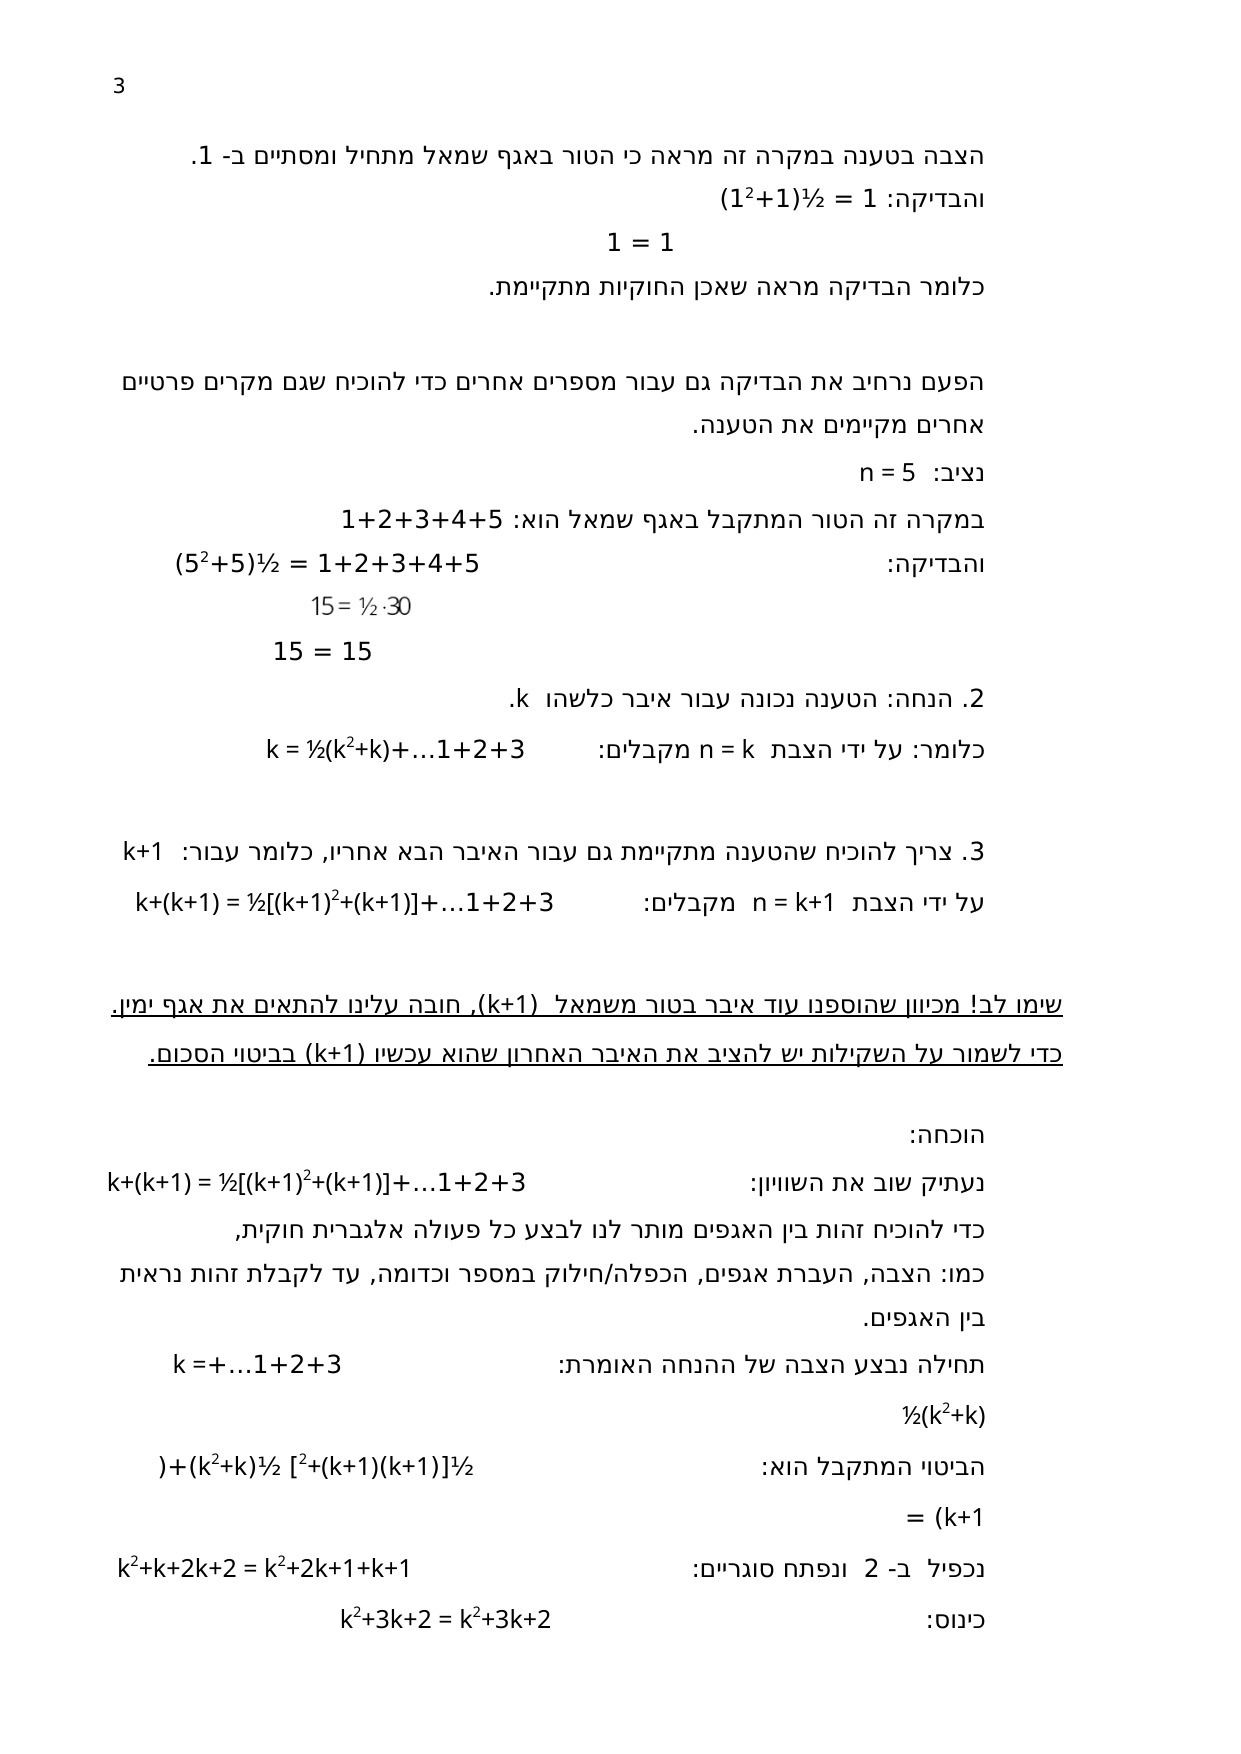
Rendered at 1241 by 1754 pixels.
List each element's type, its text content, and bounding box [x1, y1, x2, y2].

text נציב: n = 5 [106, 454, 985, 488]
text כינוס: k2+3k+2 = k2+3k+2 [106, 1602, 986, 1636]
text 15 = 15 [106, 637, 985, 666]
text נעתיק שוב את השוויון: 1+2+3…+k+(k+1) = ½[(k+1)2+(k+1)] [106, 1164, 986, 1198]
text במקרה זה הטור המתקבל באגף שמאל הוא: 1+2+3+4+5 [106, 506, 985, 535]
text והבדיקה: 1+2+3+4+5 = ½(52+5) [106, 549, 985, 578]
text הביטוי המתקבל הוא: ½[(k+1)2+(k+1)] ½(k2+k)+(k+1) = [106, 1449, 986, 1534]
text כלומר הבדיקה מראה שאכן החוקיות מתקיימת. [106, 272, 985, 301]
text על ידי הצבת n = k+1 מקבלים: 1+2+3…+k+(k+1) = ½[(k+1)2+(k+1)] [106, 885, 985, 919]
text הפעם נרחיב את הבדיקה גם עבור מספרים אחרים כדי להוכיח שגם מקרים פרטיים אחרים מקיימים את הטענה. [106, 367, 985, 440]
text שימו לב! מכיוון שהוספנו עוד איבר בטור משמאל (k+1), חובה עלינו להתאים את אגף ימין. כדי לשמור על השקילות יש להציב את האיבר האחרון שהוא עכשיו (k+1) בביטוי הסכום. [106, 987, 1063, 1069]
text 1 = 1 [106, 228, 985, 258]
text 3. צריך להוכיח שהטענה מתקיימת גם עבור האיבר הבא אחריו, כלומר עבור: k+1 [106, 834, 985, 868]
text כמו: הצבה, העברת אגפים, הכפלה/חילוק במספר וכדומה, עד לקבלת זהות נראית בין האגפים. [106, 1259, 986, 1332]
text הוכחה: [106, 1121, 986, 1150]
text כדי להוכיח זהות בין האגפים מותר לנו לבצע כל פעולה אלגברית חוקית, [106, 1215, 986, 1244]
text 2. הנחה: הטענה נכונה עבור איבר כלשהו k. [106, 681, 985, 714]
text כלומר: על ידי הצבת n = k מקבלים: 1+2+3…+k = ½(k2+k) [106, 732, 985, 766]
text הצבה בטענה במקרה זה מראה כי הטור באגף שמאל מתחיל ומסתיים ב- 1. [106, 141, 985, 170]
text והבדיקה: 1 = ½(12+1) [106, 185, 985, 214]
text נכפיל ב- 2 ונפתח סוגריים: k2+k+2k+2 = k2+2k+1+k+1 [106, 1551, 986, 1585]
text תחילה נבצע הצבה של ההנחה האומרת: 1+2+3…+k = ½(k2+k) [106, 1347, 986, 1432]
